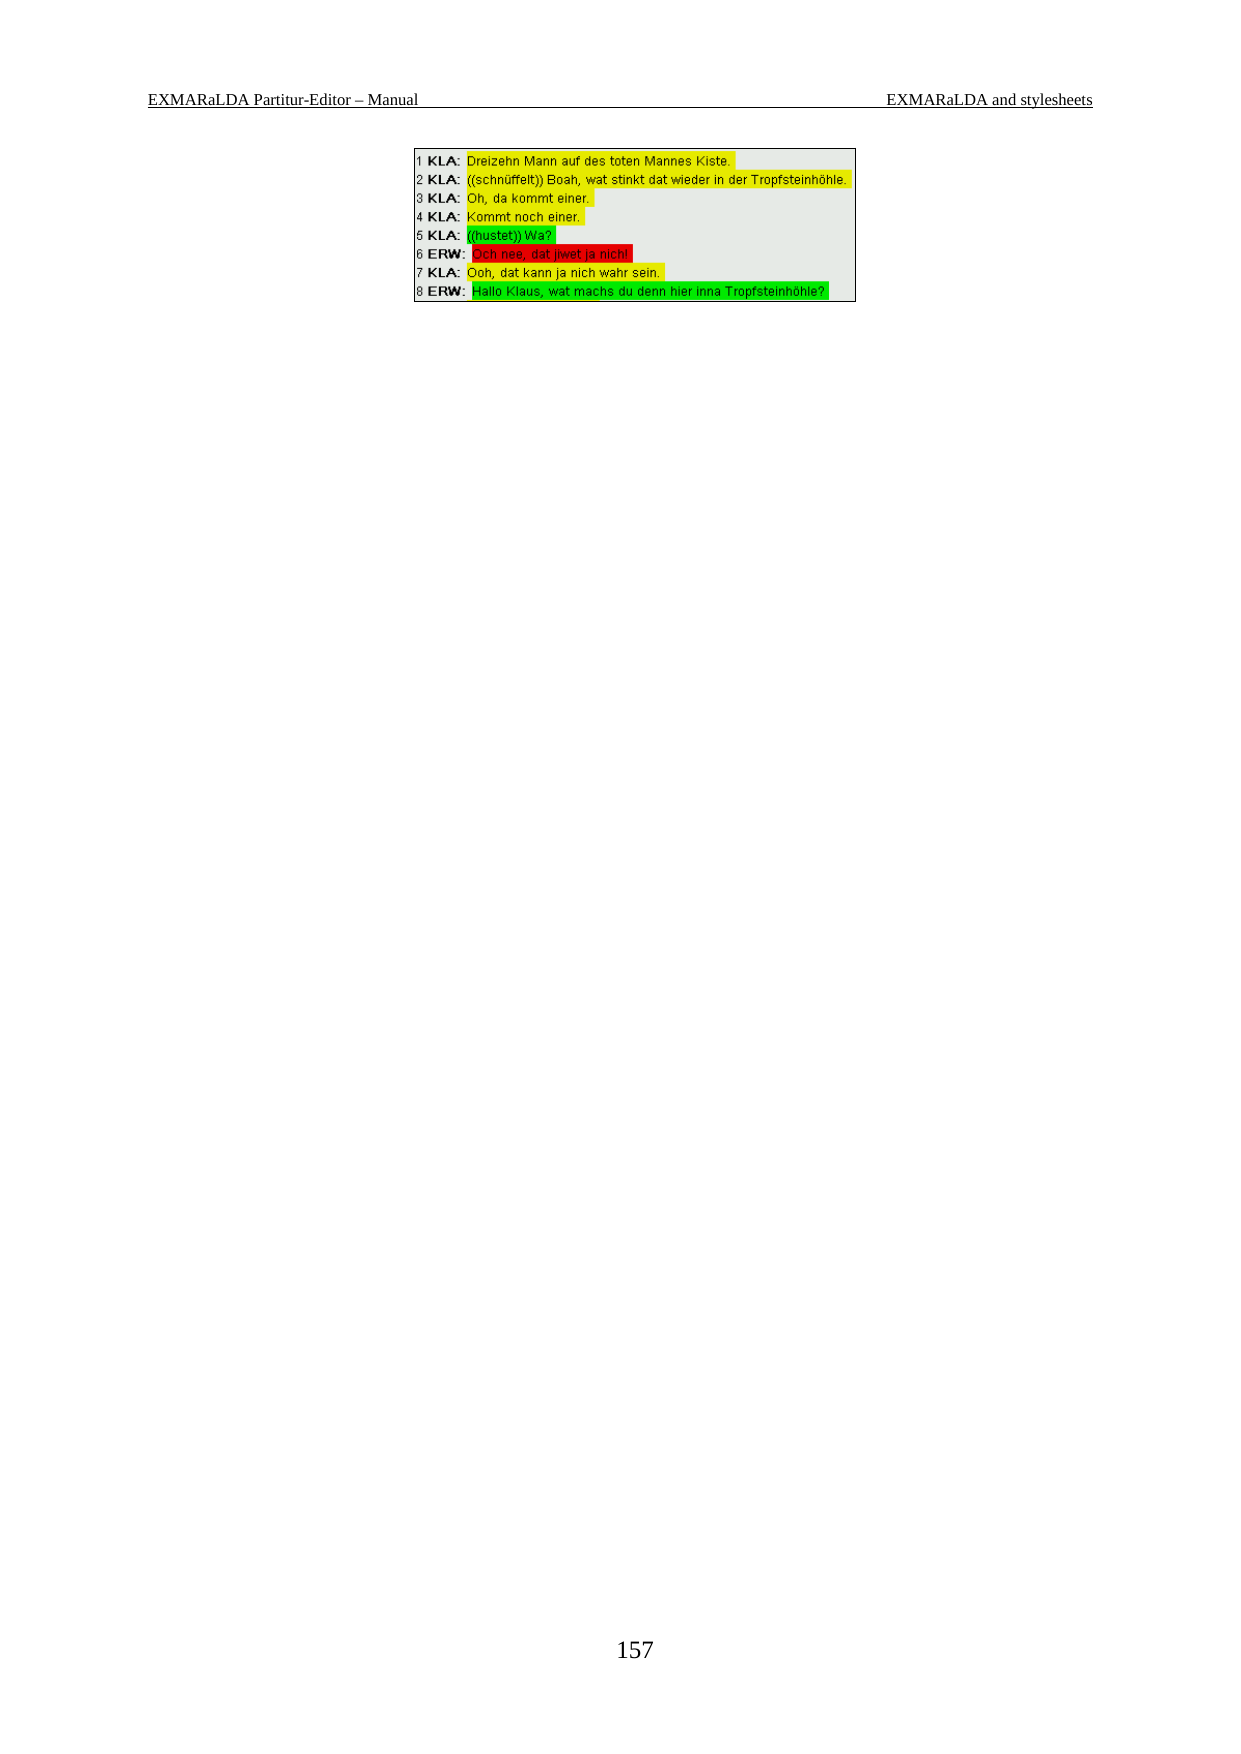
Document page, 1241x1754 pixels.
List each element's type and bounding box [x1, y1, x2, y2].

picture [415, 149, 855, 301]
